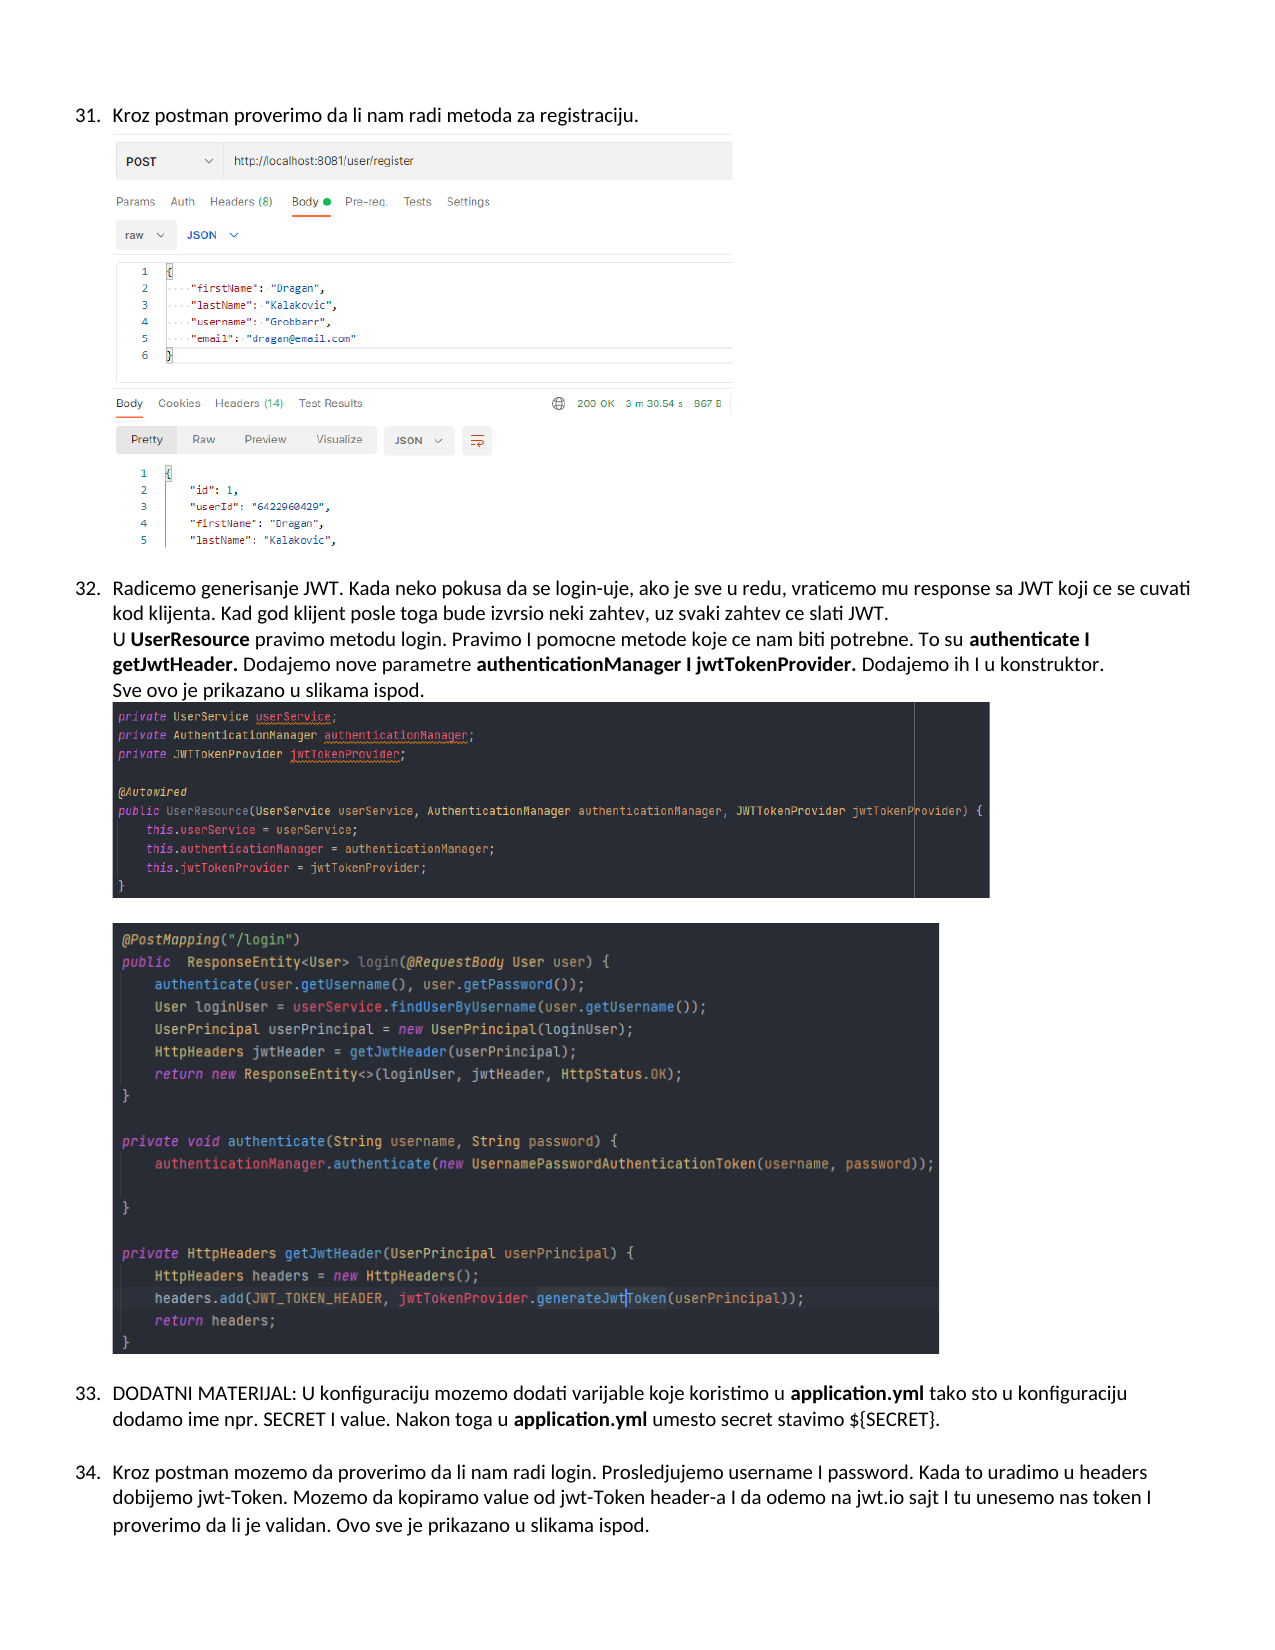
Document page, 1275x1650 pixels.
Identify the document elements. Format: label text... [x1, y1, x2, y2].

picture [112, 923, 940, 1354]
list DODATNI MATERIJAL: U konfiguraciju mozemo dodati varijable koje koristimo u application.yml tako sto u konfiguraciju dodamo ime npr. SECRET I value. Nakon toga u application.yml umesto secret stavimo ${SECRET}. [75, 1381, 1200, 1431]
picture [112, 702, 990, 898]
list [75, 1459, 1200, 1538]
picture [112, 127, 733, 548]
